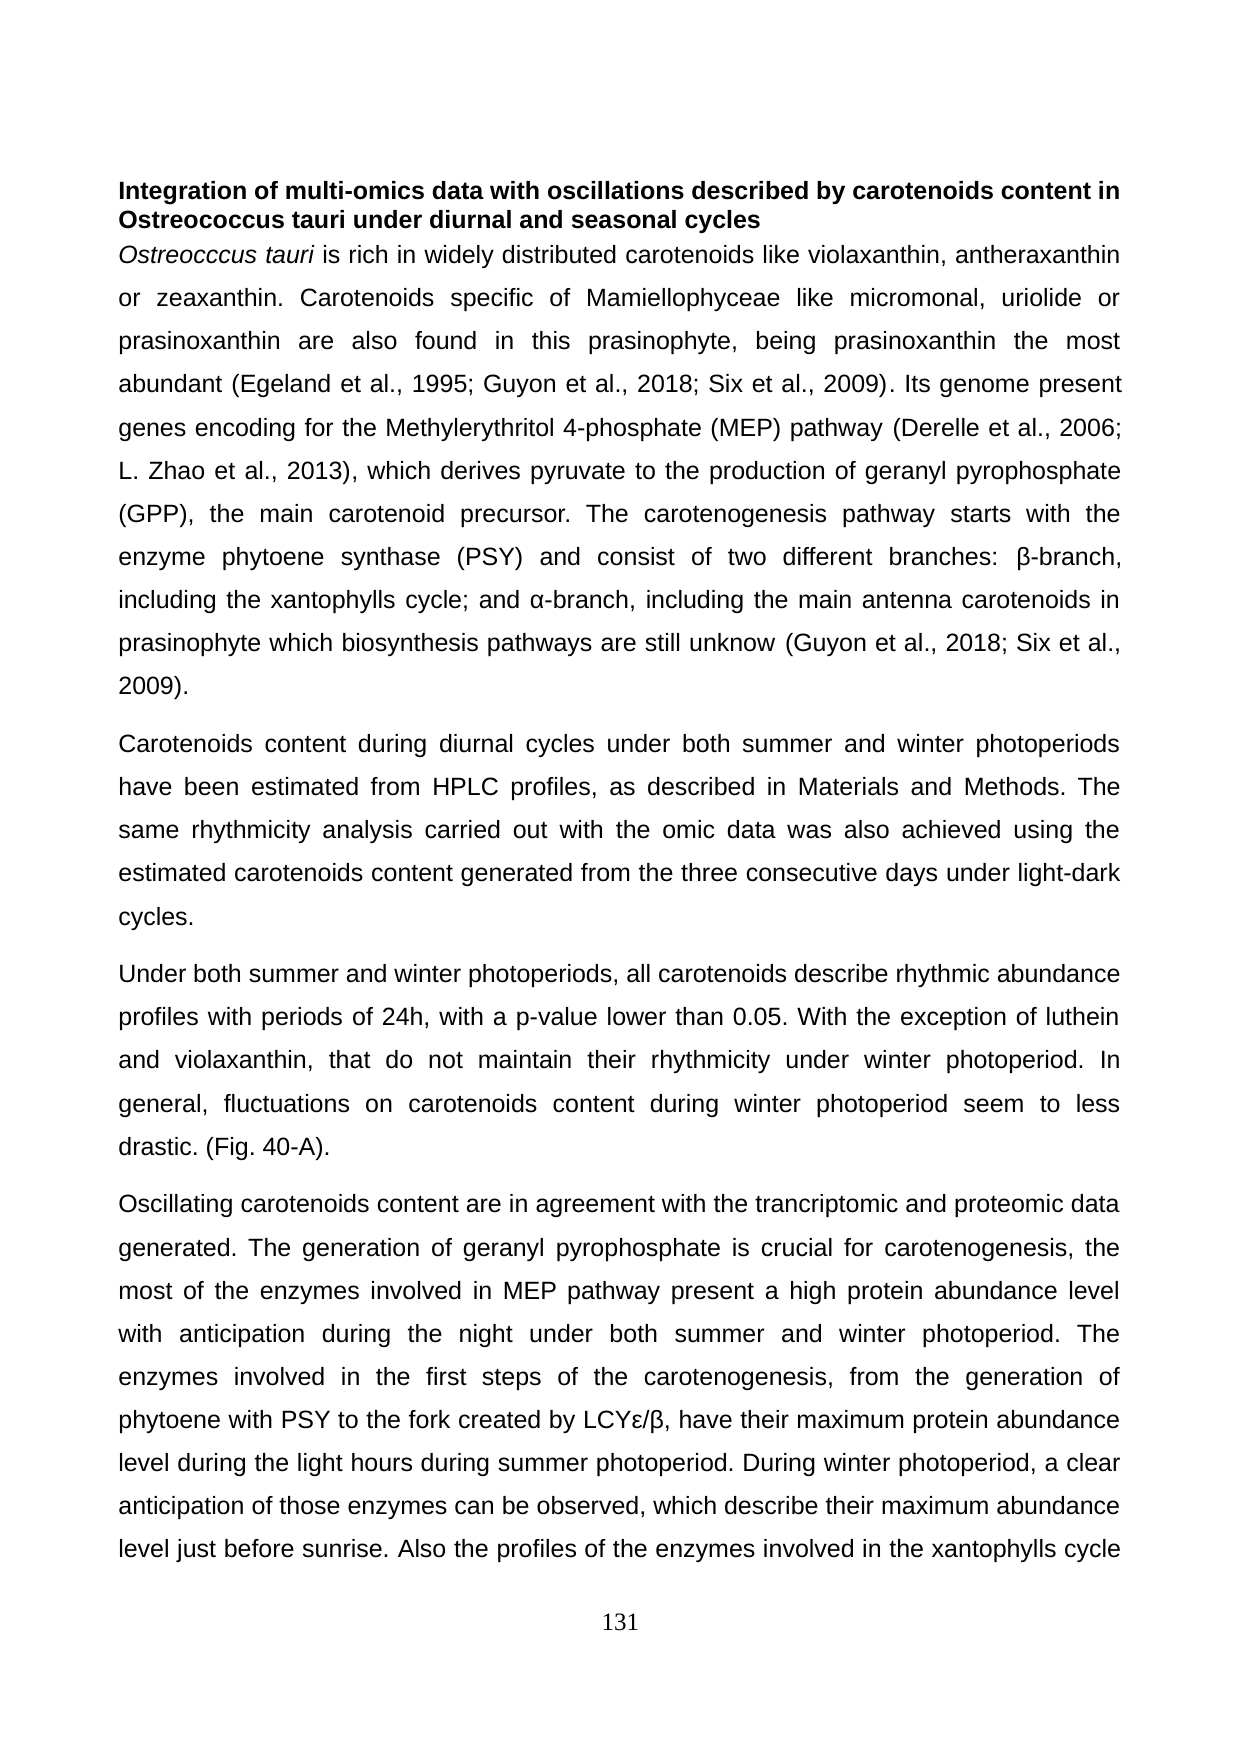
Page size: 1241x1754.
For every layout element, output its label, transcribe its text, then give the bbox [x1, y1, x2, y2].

subtitle Integration of multi-omics data with oscillations described by carotenoids content in Ostreococcus tauri under diurnal and seasonal cycles [118, 176, 1122, 234]
text Ostreocccus tauri is rich in widely distributed carotenoids like violaxanthin, antheraxanthin or zeaxanthin. Carotenoids specific of Mamiellophyceae like micromonal, uriolide or prasinoxanthin are also found in this prasinophyte, being prasinoxanthin the most abundant (Egeland et al., 1995; Guyon et al., 2018; Six et al., 2009)⁠. Its genome present genes encoding for the Methylerythritol 4-phosphate (MEP) pathway (Derelle et al., 2006; L. Zhao et al., 2013)⁠, which derives pyruvate to the production of geranyl pyrophosphate (GPP), the main carotenoid precursor. The carotenogenesis pathway starts with the enzyme phytoene synthase (PSY) and consist of two different branches: β-branch, including the xantophylls cycle; and α-branch, including the main antenna carotenoids in prasinophyte which biosynthesis pathways are still unknow (Guyon et al., 2018; Six et al., 2009)⁠. [118, 240, 1122, 700]
text Carotenoids content during diurnal cycles under both summer and winter photoperiods have been estimated from HPLC profiles, as described in Materials and Methods. The same rhythmicity analysis carried out with the omic data was also achieved using the estimated carotenoids content generated from the three consecutive days under light-dark cycles. [118, 729, 1122, 930]
text Under both summer and winter photoperiods, all carotenoids describe rhythmic abundance profiles with periods of 24h, with a p-value lower than 0.05. With the exception of luthein and violaxanthin, that do not maintain their rhythmicity under winter photoperiod. In general, fluctuations on carotenoids content during winter photoperiod seem to less drastic. (Fig. 40-A). [118, 959, 1122, 1161]
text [118, 1189, 1122, 1563]
